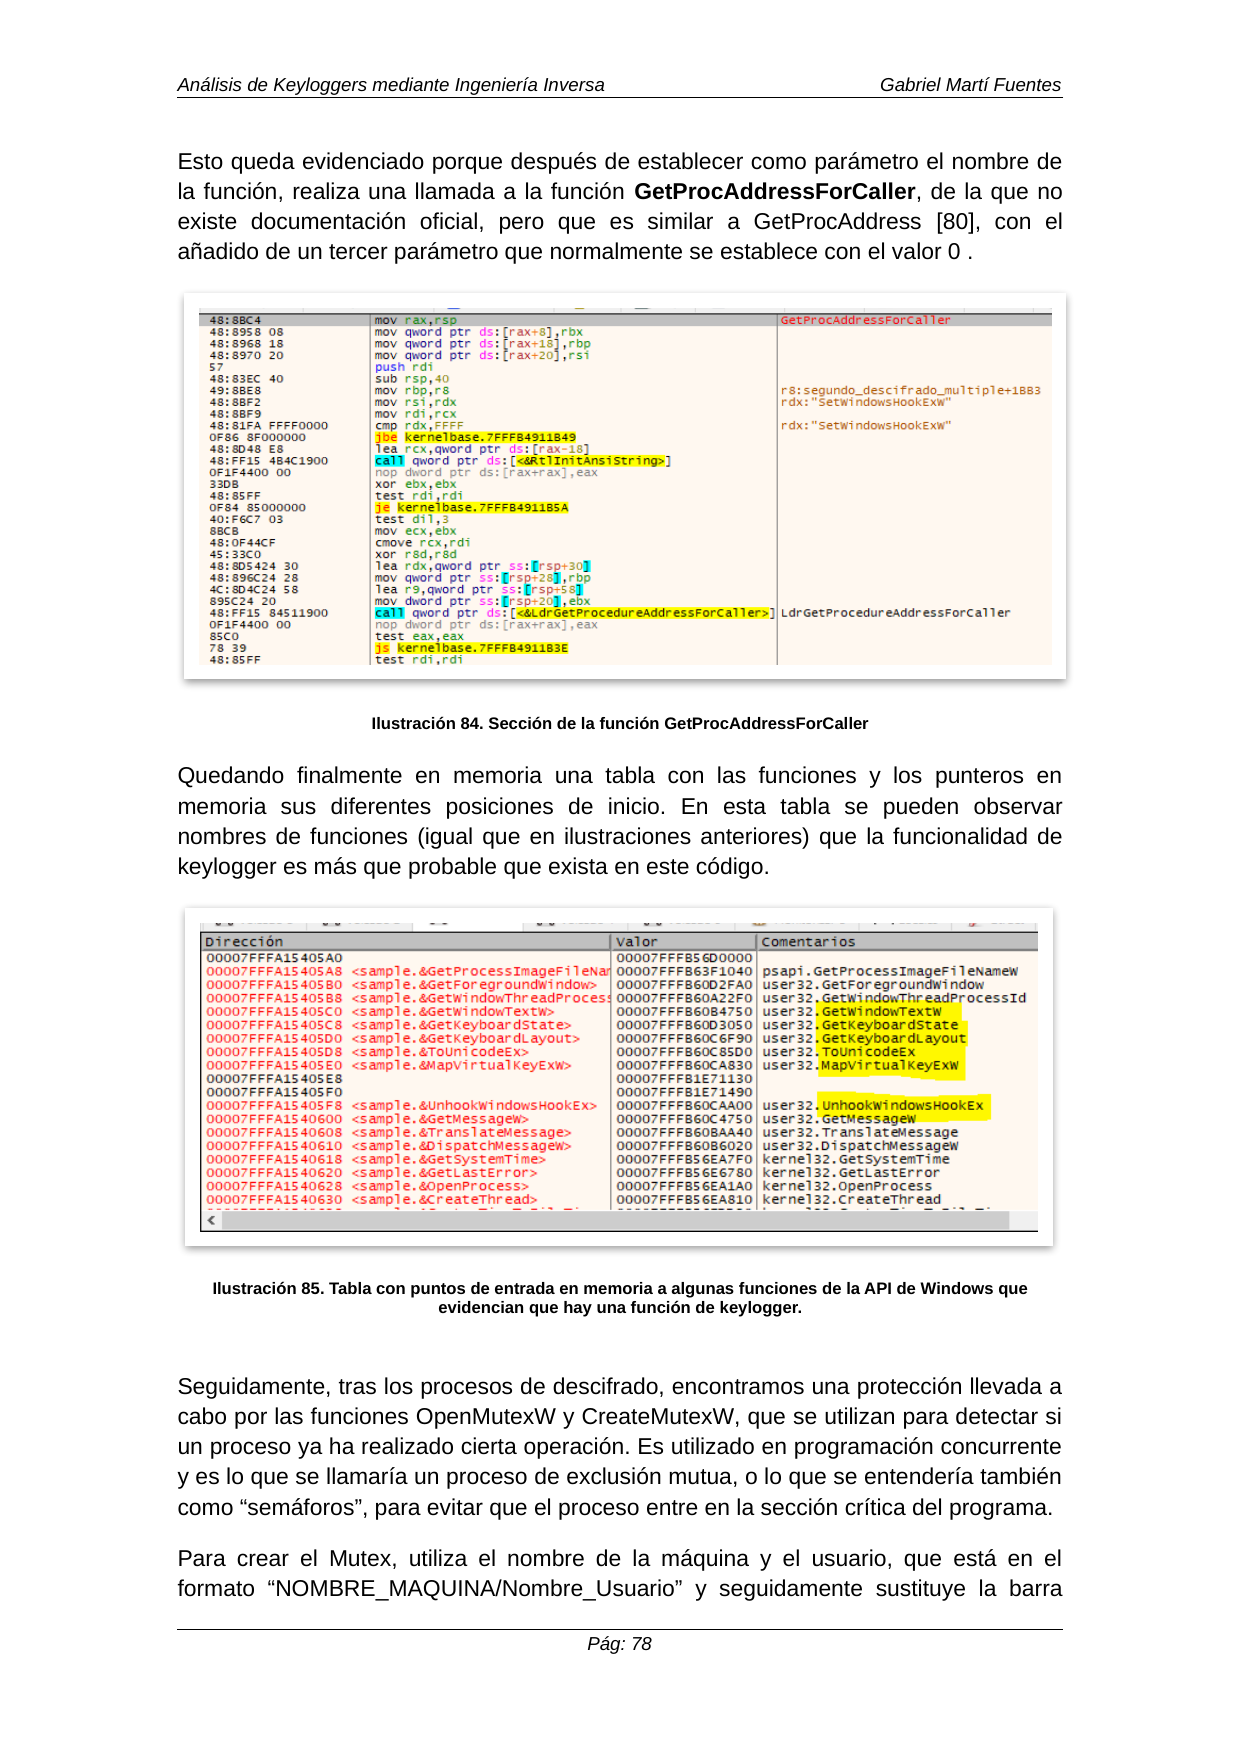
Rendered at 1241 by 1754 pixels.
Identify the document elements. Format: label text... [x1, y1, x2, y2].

text Ilustración 85. Tabla con puntos de entrada en memoria a algunas funciones de la API de Windows que evidencian que hay una función de keylogger. [177, 1279, 1063, 1317]
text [177, 1544, 1063, 1601]
text Quedando finalmente en memoria una tabla con las funciones y los punteros en memoria sus diferentes posiciones de inicio. En esta tabla se pueden observar nombres de funciones (igual que en ilustraciones anteriores) que la funcionalidad de keylogger es más que probable que exista en este código. [177, 762, 1063, 879]
text Ilustración 84. Sección de la función GetProcAddressForCaller [177, 714, 1063, 733]
text Esto queda evidenciado porque después de establecer como parámetro el nombre de la función, realiza una llamada a la función GetProcAddressForCaller, de la que no existe documentación oficial, pero que es similar a GetProcAddress, con el añadido de un tercer parámetro que normalmente se establece con el valor 0 . [177, 148, 1063, 264]
text Seguidamente, tras los procesos de descifrado, encontramos una protección llevada a cabo por las funciones OpenMutexW y CreateMutexW, que se utilizan para detectar si un proceso ya ha realizado cierta operación. Es utilizado en programación concurrente y es lo que se llamaría un proceso de exclusión mutua, o lo que se entendería también como “semáforos”, para evitar que el proceso entre en la sección crítica del programa. [177, 1373, 1063, 1520]
picture [199, 308, 1052, 665]
picture [200, 923, 1038, 1232]
